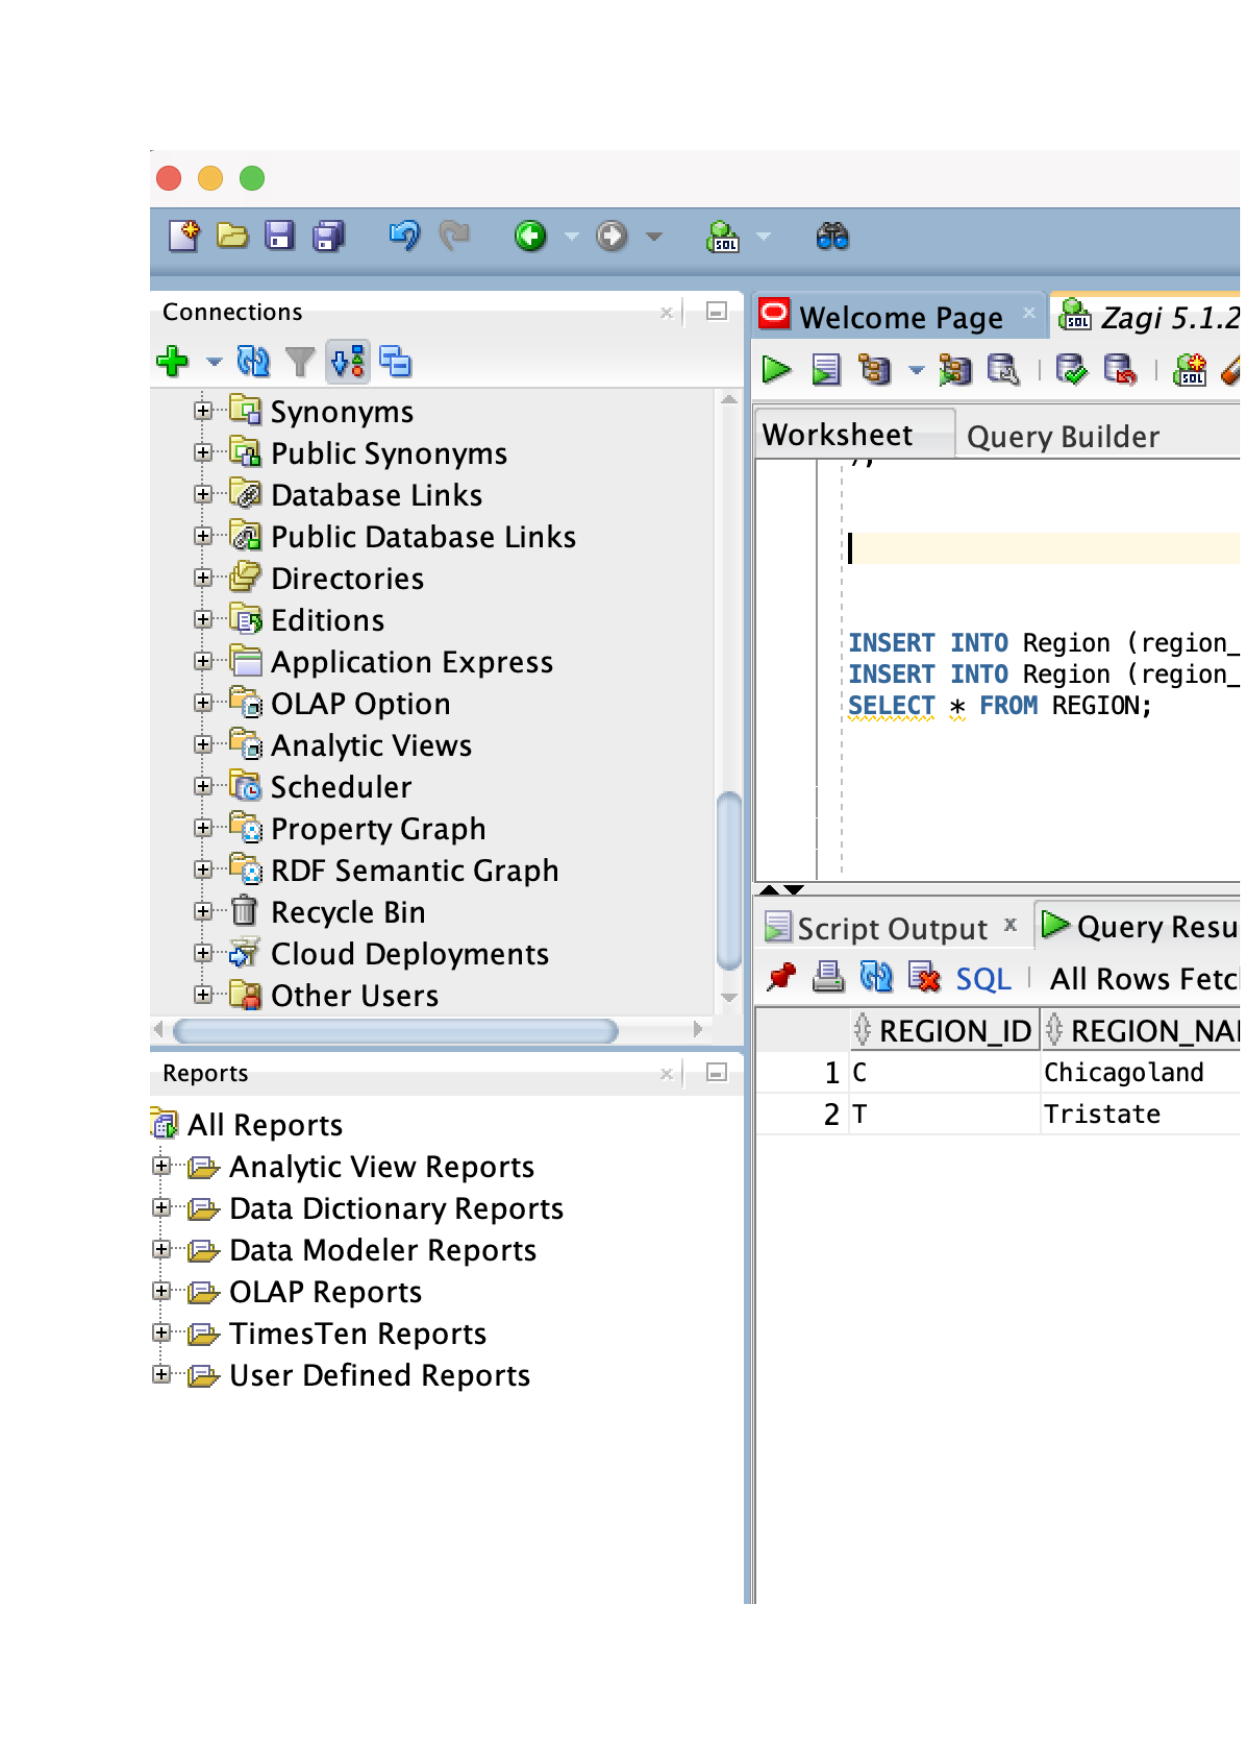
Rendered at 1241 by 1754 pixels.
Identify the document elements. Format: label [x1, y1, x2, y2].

picture [150, 150, 1241, 1604]
